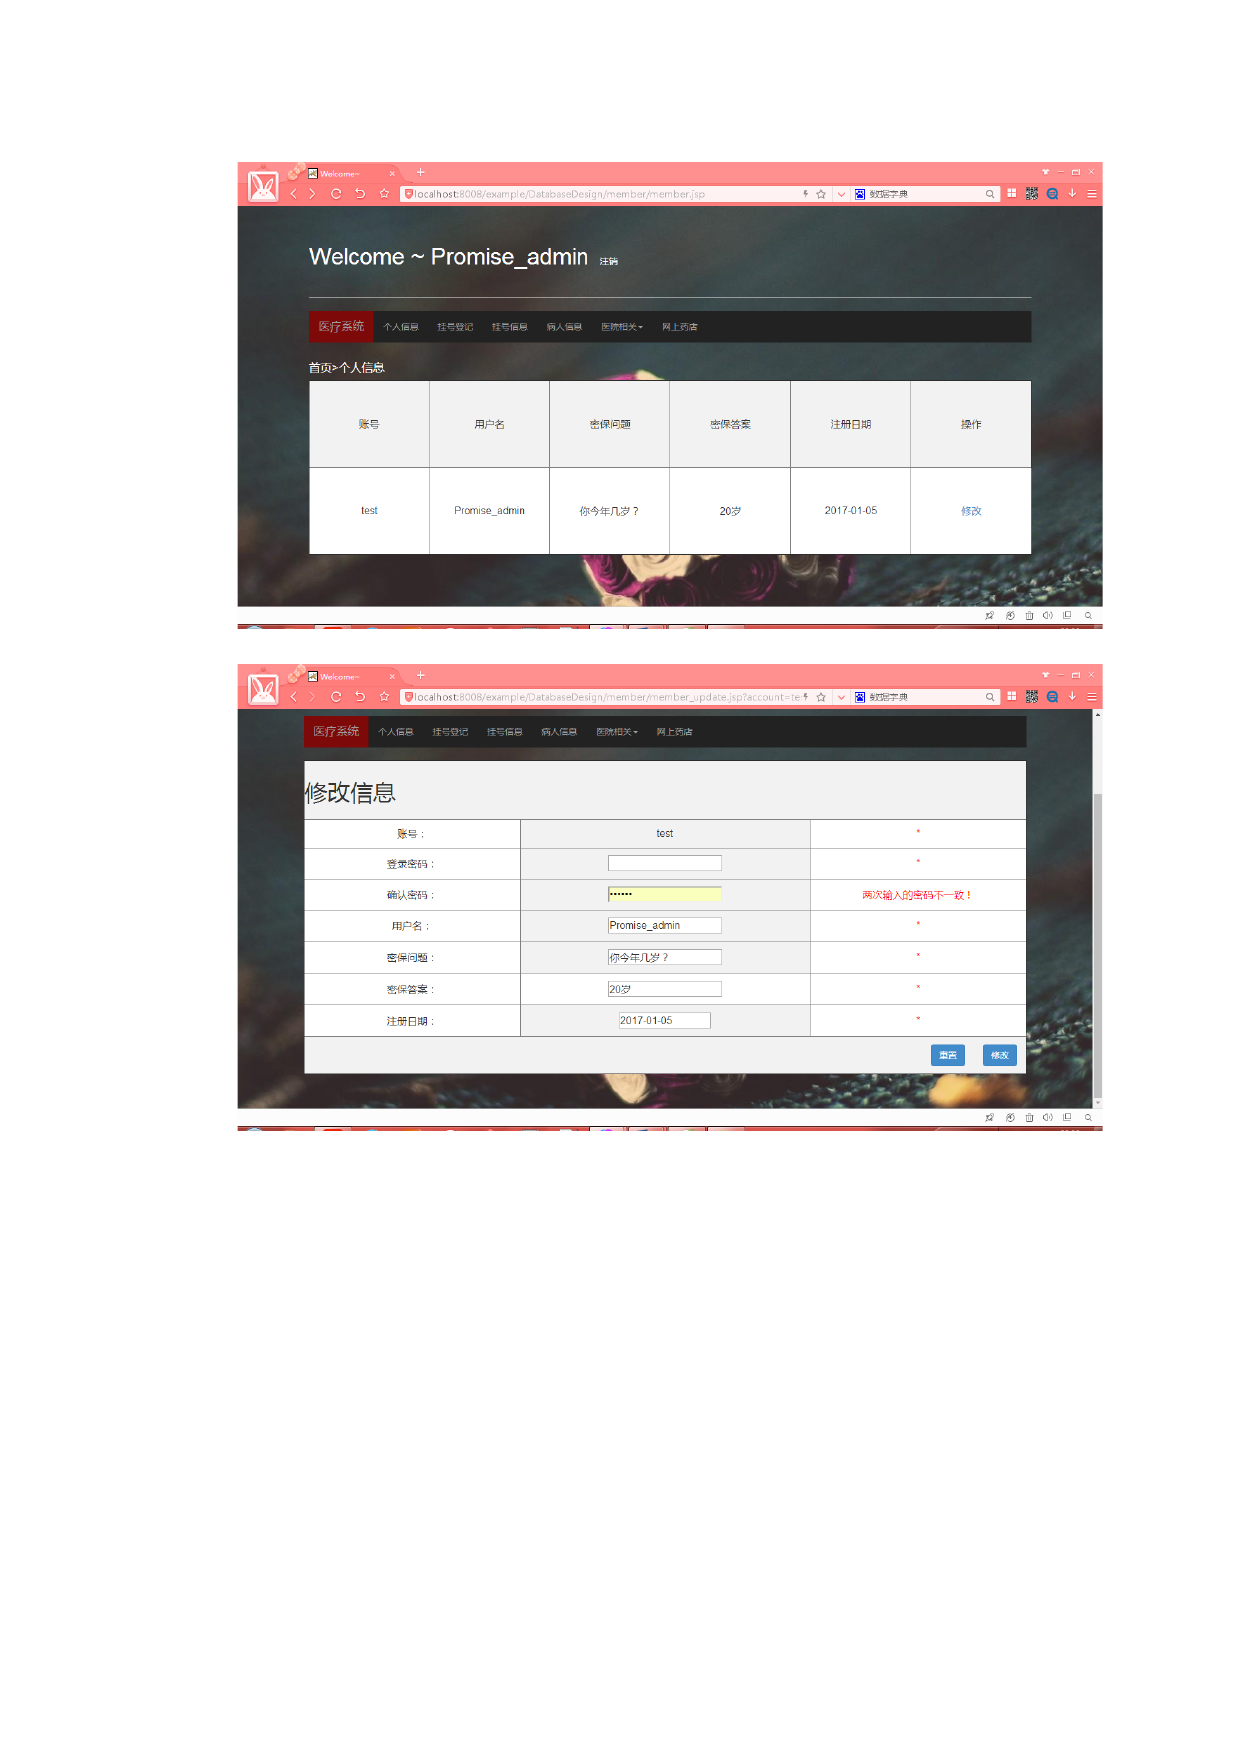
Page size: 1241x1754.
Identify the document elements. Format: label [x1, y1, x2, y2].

picture [237, 162, 1103, 629]
picture [237, 664, 1103, 1131]
